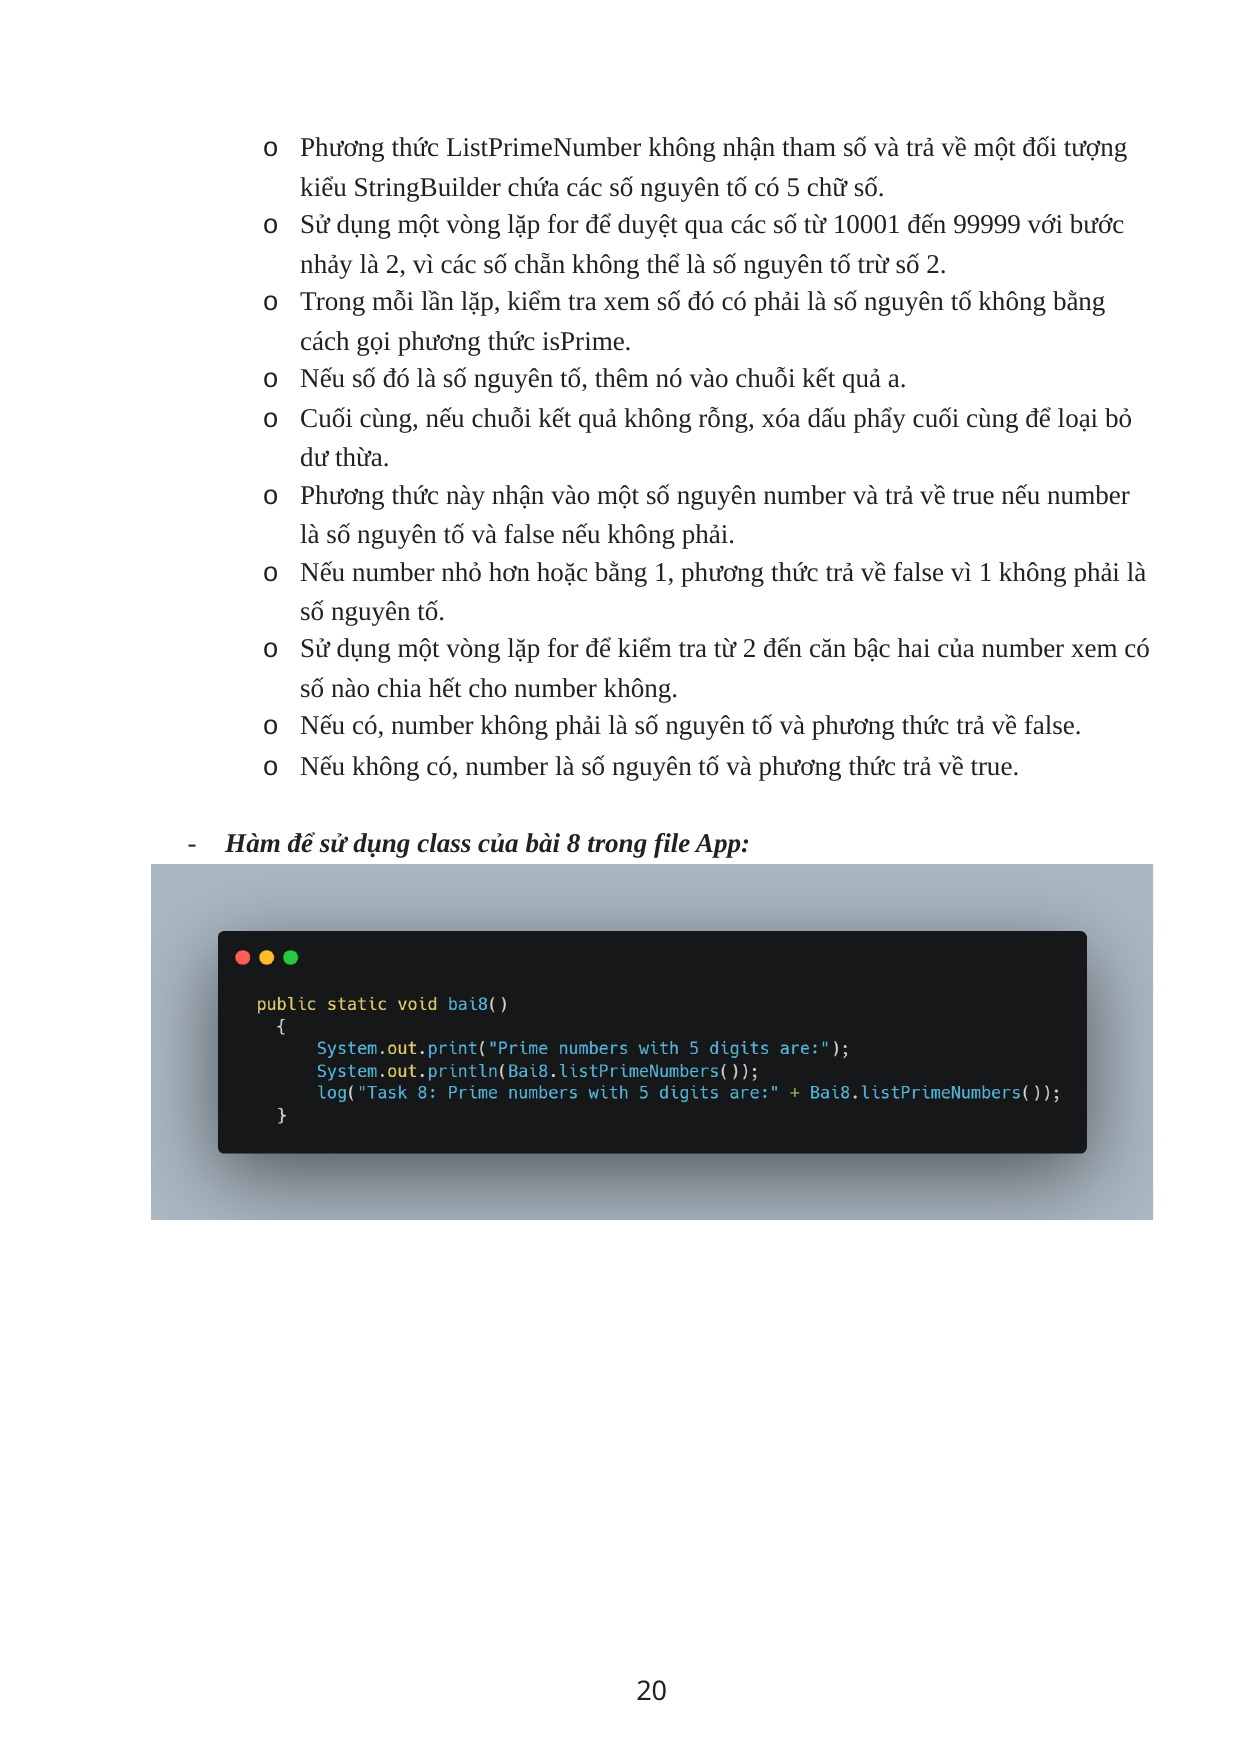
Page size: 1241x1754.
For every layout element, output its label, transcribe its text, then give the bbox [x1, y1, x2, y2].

list Nếu số đó là số nguyên tố, thêm nó vào chuỗi kết quả a. [262, 362, 1153, 395]
list Hàm để sử dụng class của bài 8 trong file App: [187, 827, 1153, 858]
list Nếu number nhỏ hơn hoặc bằng 1, phương thức trả về false vì 1 không phải là số nguyên tố. [262, 556, 1153, 626]
list Phương thức ListPrimeNumber không nhận tham số và trả về một đối tượng kiểu StringBuilder chứa các số nguyên tố có 5 chữ số. [262, 131, 1153, 202]
picture [150, 864, 1154, 1220]
list Cuối cùng, nếu chuỗi kết quả không rỗng, xóa dấu phẩy cuối cùng để loại bỏ dư thừa. [262, 402, 1153, 473]
list Sử dụng một vòng lặp for để kiểm tra từ 2 đến căn bậc hai của number xem có số nào chia hết cho number không. [262, 633, 1153, 703]
list Phương thức này nhận vào một số nguyên number và trả về true nếu number là số nguyên tố và false nếu không phải. [262, 479, 1153, 549]
list Nếu có, number không phải là số nguyên tố và phương thức trả về false. [262, 709, 1153, 743]
list Sử dụng một vòng lặp for để duyệt qua các số từ 10001 đến 99999 với bước nhảy là 2, vì các số chẵn không thể là số nguyên tố trừ số 2. [262, 208, 1153, 279]
list Nếu không có, number là số nguyên tố và phương thức trả về true. [262, 749, 1153, 783]
list Trong mỗi lần lặp, kiểm tra xem số đó có phải là số nguyên tố không bằng cách gọi phương thức isPrime. [262, 285, 1153, 356]
